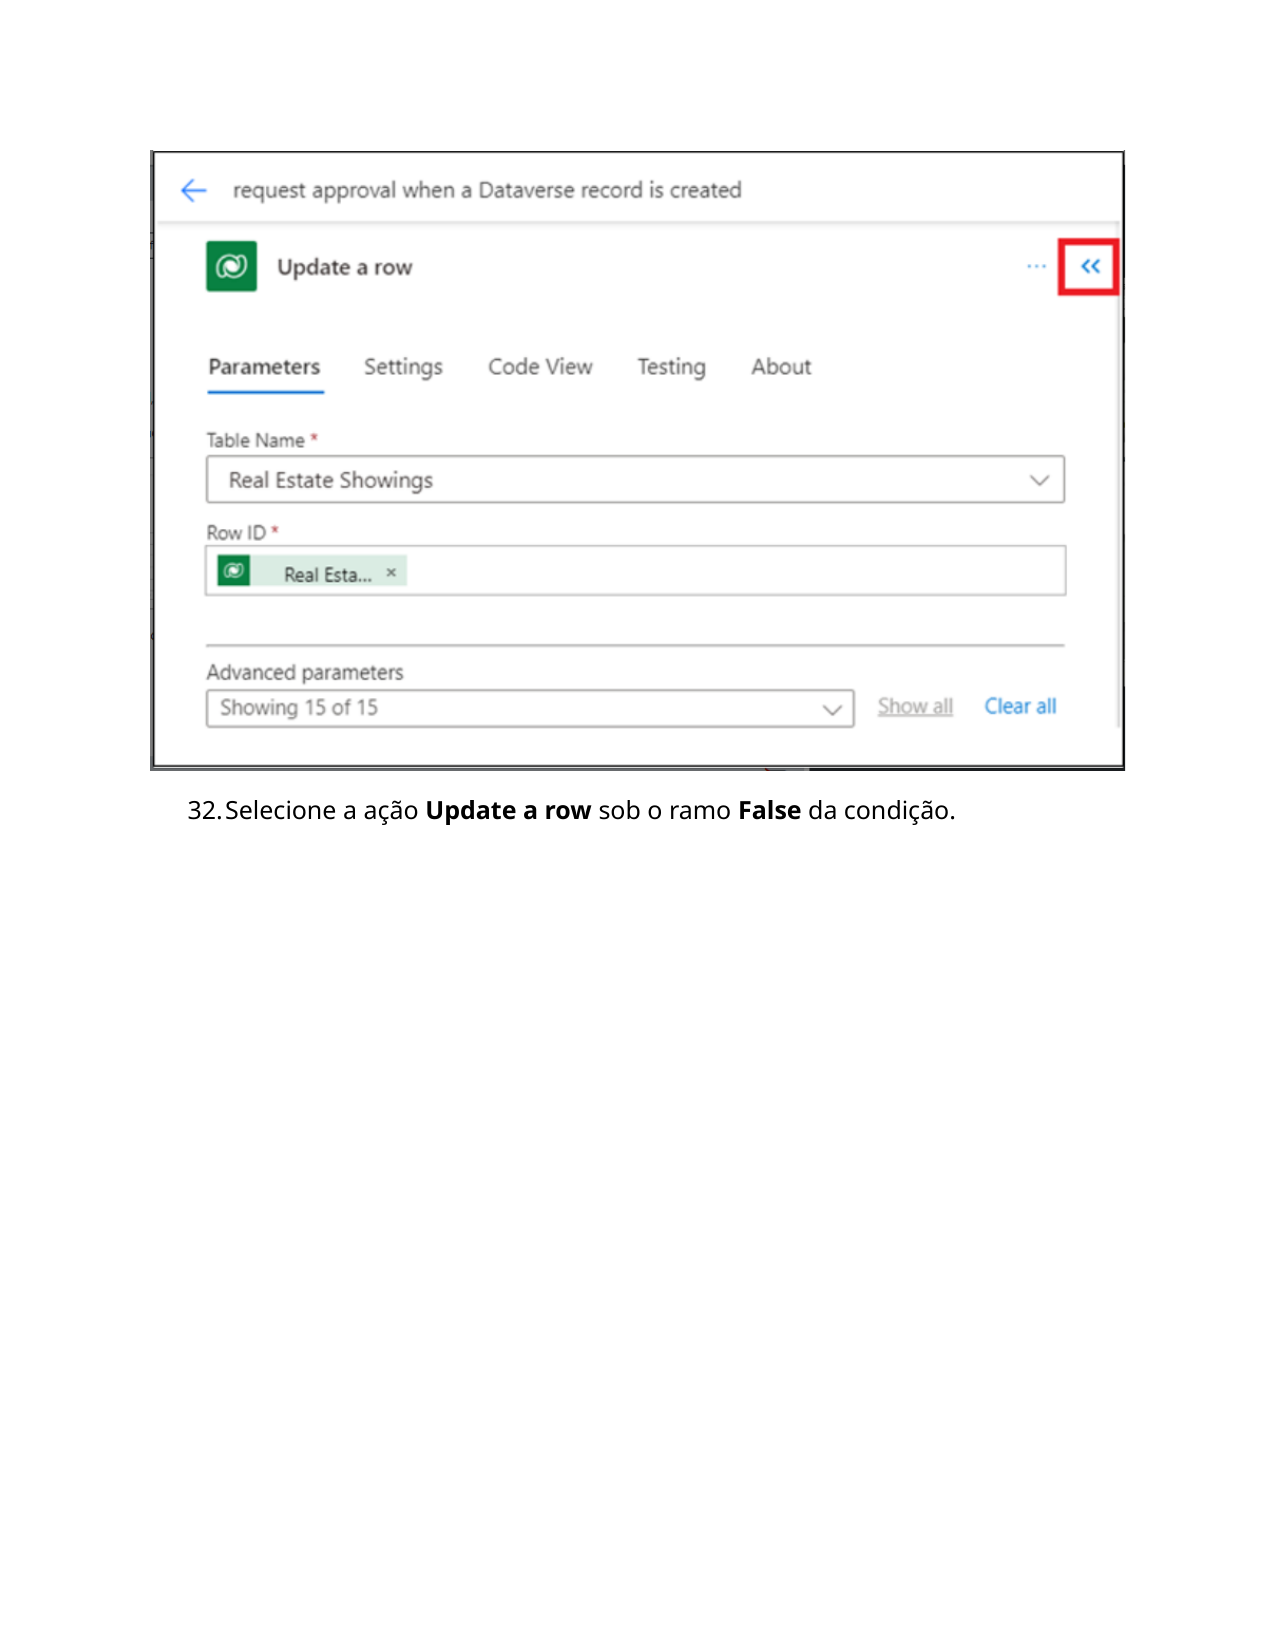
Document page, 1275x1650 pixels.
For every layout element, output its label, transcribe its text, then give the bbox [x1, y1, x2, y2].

picture [150, 150, 1125, 771]
list Selecione a ação Update a row sob o ramo False da condição. [187, 793, 1125, 827]
